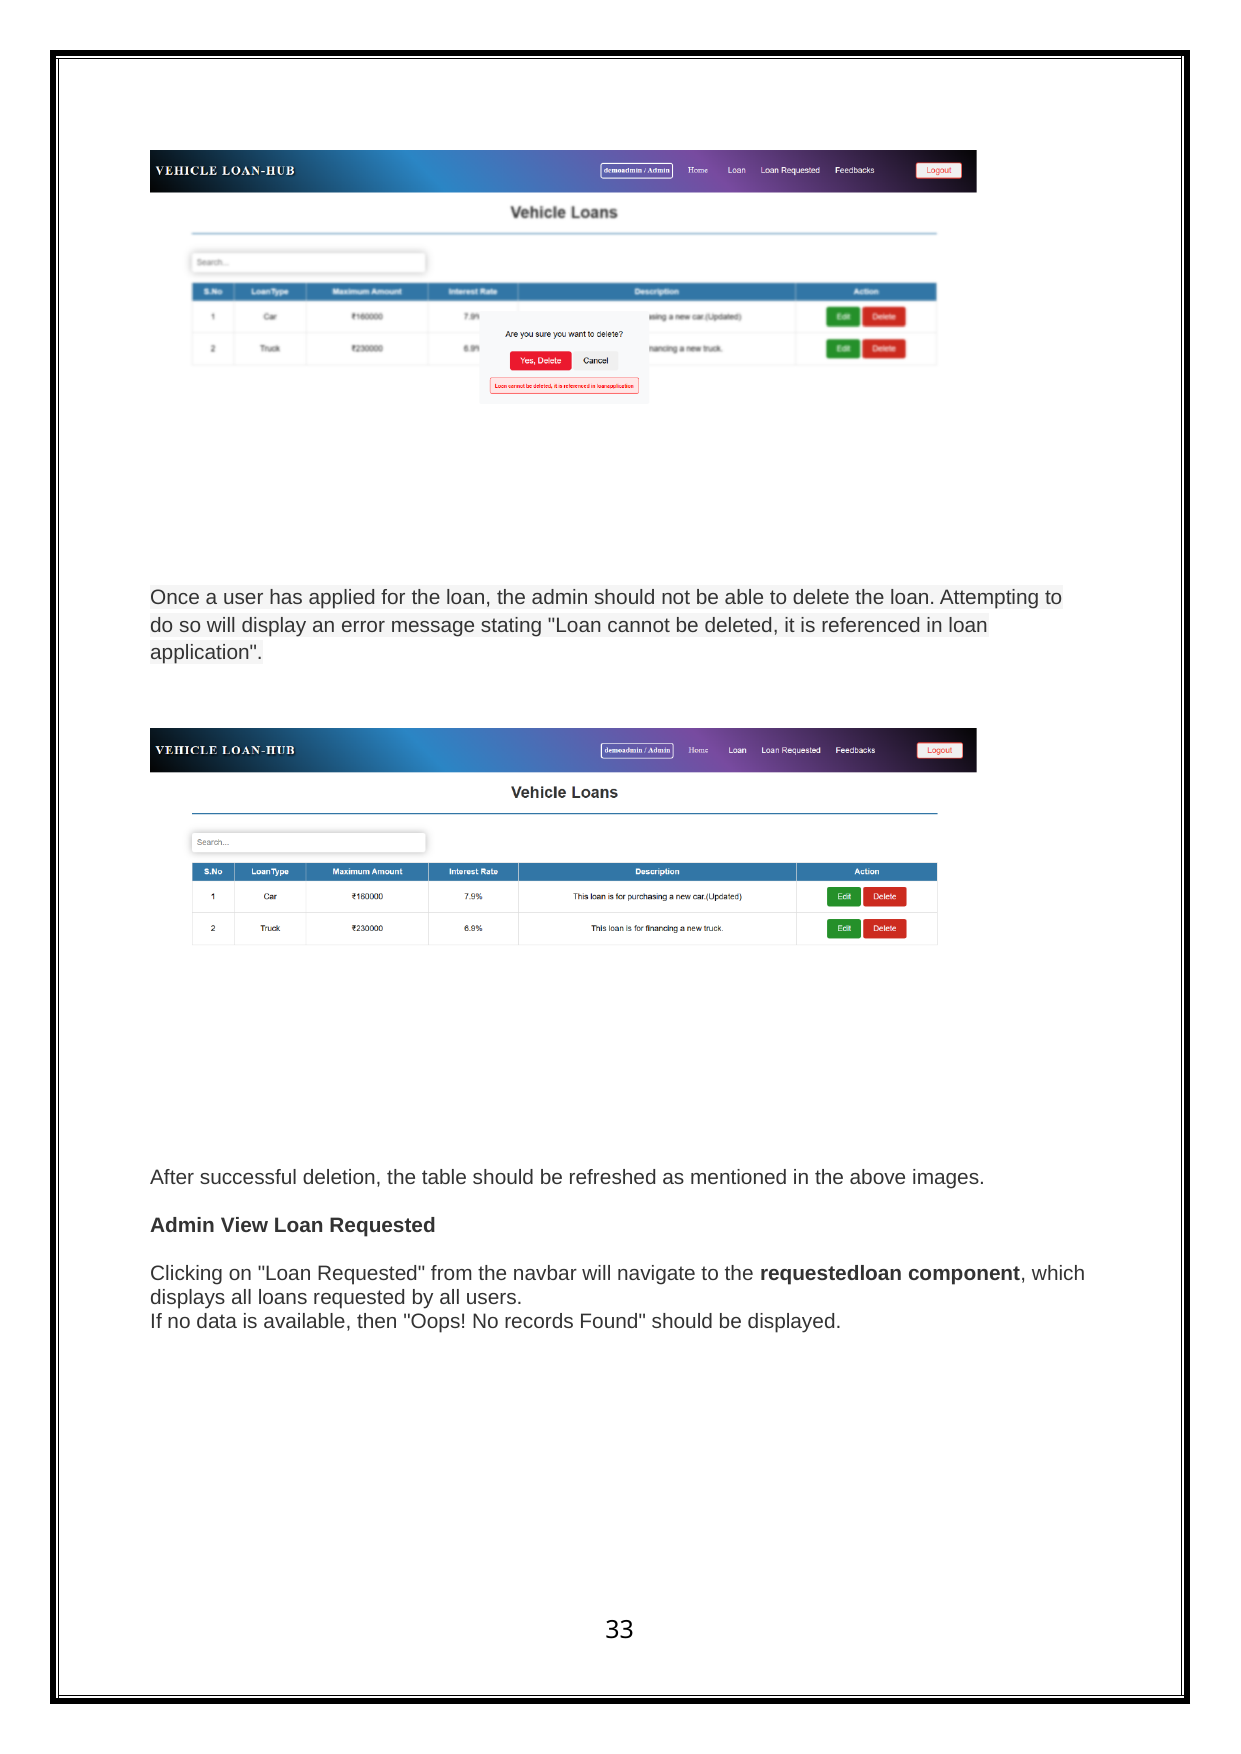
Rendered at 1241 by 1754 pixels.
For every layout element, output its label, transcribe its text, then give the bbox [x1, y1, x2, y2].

text Once a user has applied for the loan, the admin should not be able to delete the loan. Attempting to do so will display an error message stating "Loan cannot be deleted, it is referenced in loan application". [150, 585, 1090, 664]
text After successful deletion, the table should be refreshed as mentioned in the above images. [150, 1165, 1090, 1189]
text Clicking on "Loan Requested" from the navbar will navigate to the requestedloan component, which displays all loans requested by all users. [150, 1261, 1090, 1309]
picture [150, 150, 977, 564]
text If no data is available, then "Oops! No records Found" should be displayed. [150, 1309, 1090, 1333]
picture [150, 728, 977, 1144]
text Admin View Loan Requested [150, 1213, 1090, 1237]
